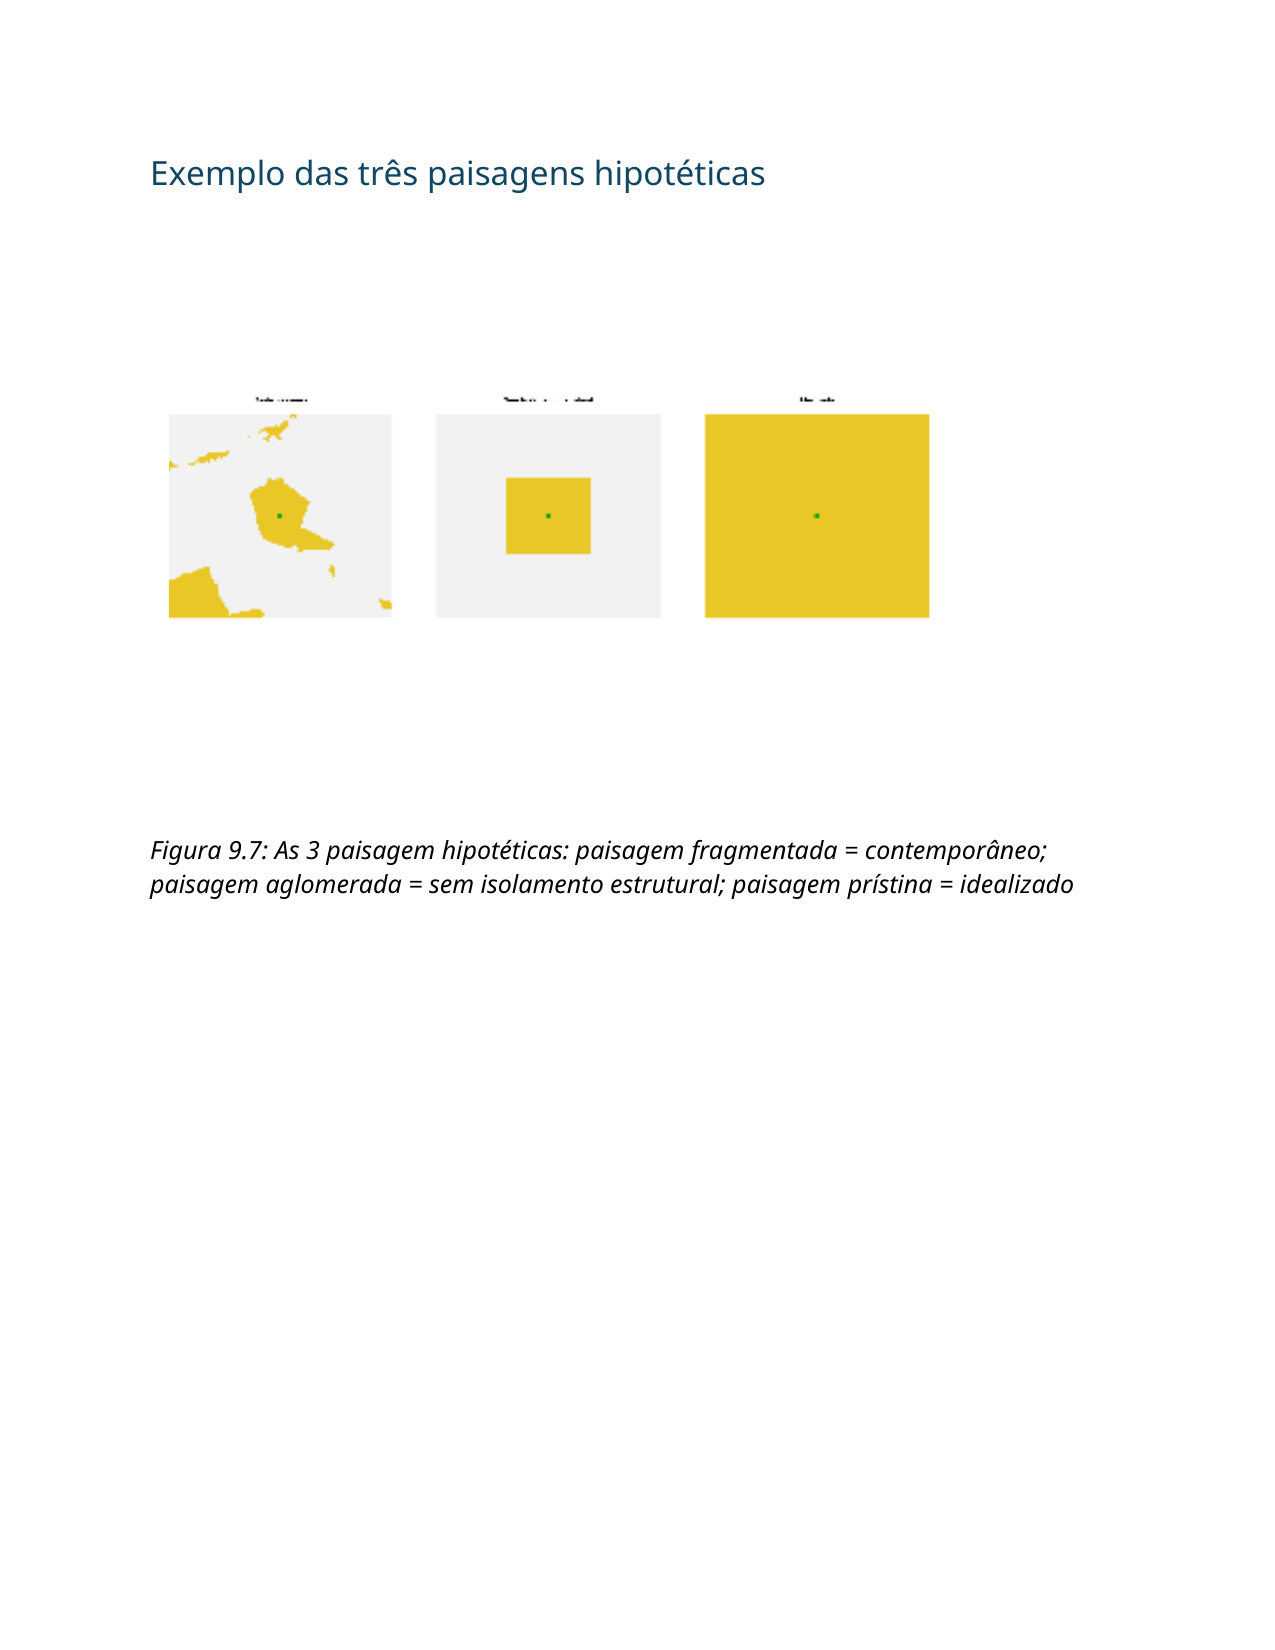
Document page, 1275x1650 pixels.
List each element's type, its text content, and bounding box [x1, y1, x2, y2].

text Figura 9.7: As 3 paisagem hipotéticas: paisagem fragmentada = contemporâneo; paisagem aglomerada = sem isolamento estrutural; paisagem prístina = idealizado [150, 833, 1125, 901]
subtitle Exemplo das três paisagens hipotéticas [150, 150, 1125, 195]
picture [168, 203, 930, 813]
